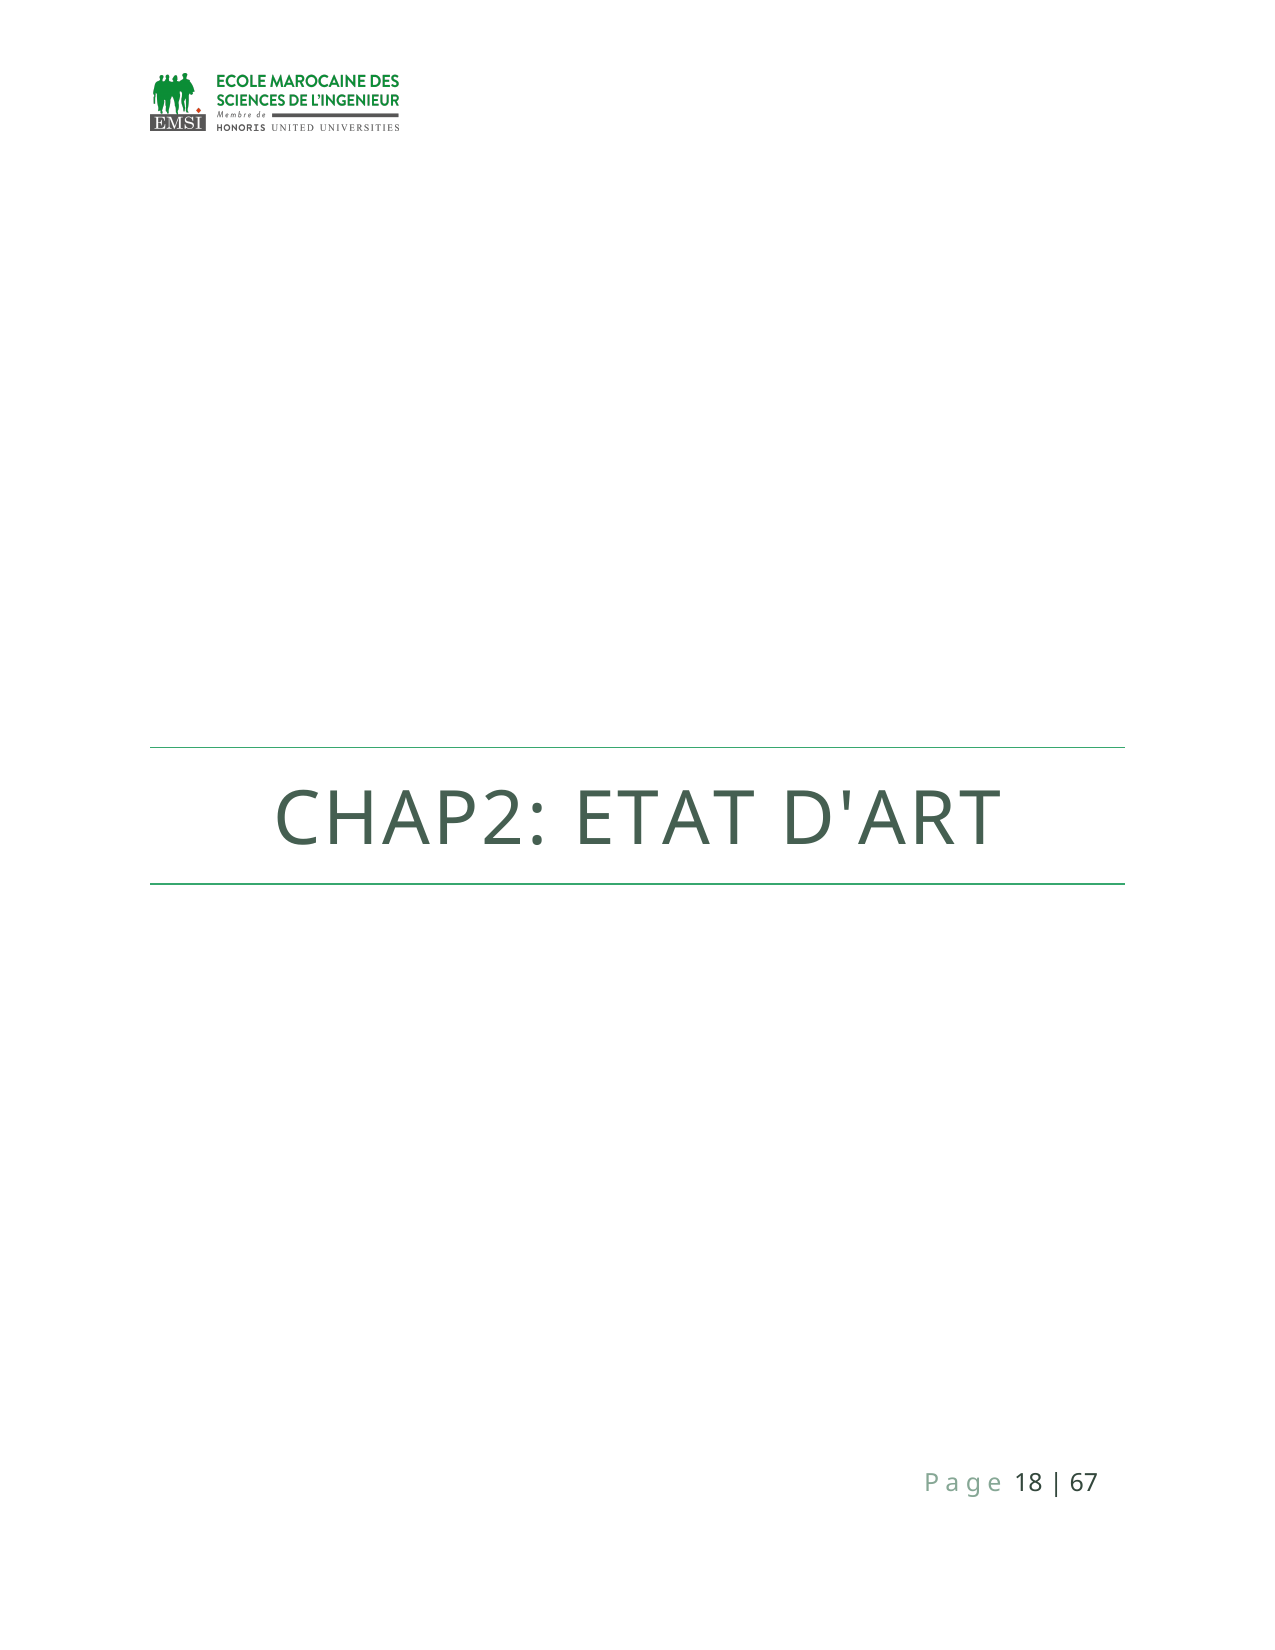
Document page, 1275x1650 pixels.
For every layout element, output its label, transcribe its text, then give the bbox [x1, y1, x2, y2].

title Chap2: Etat d'art [150, 748, 1125, 883]
picture [150, 73, 399, 131]
